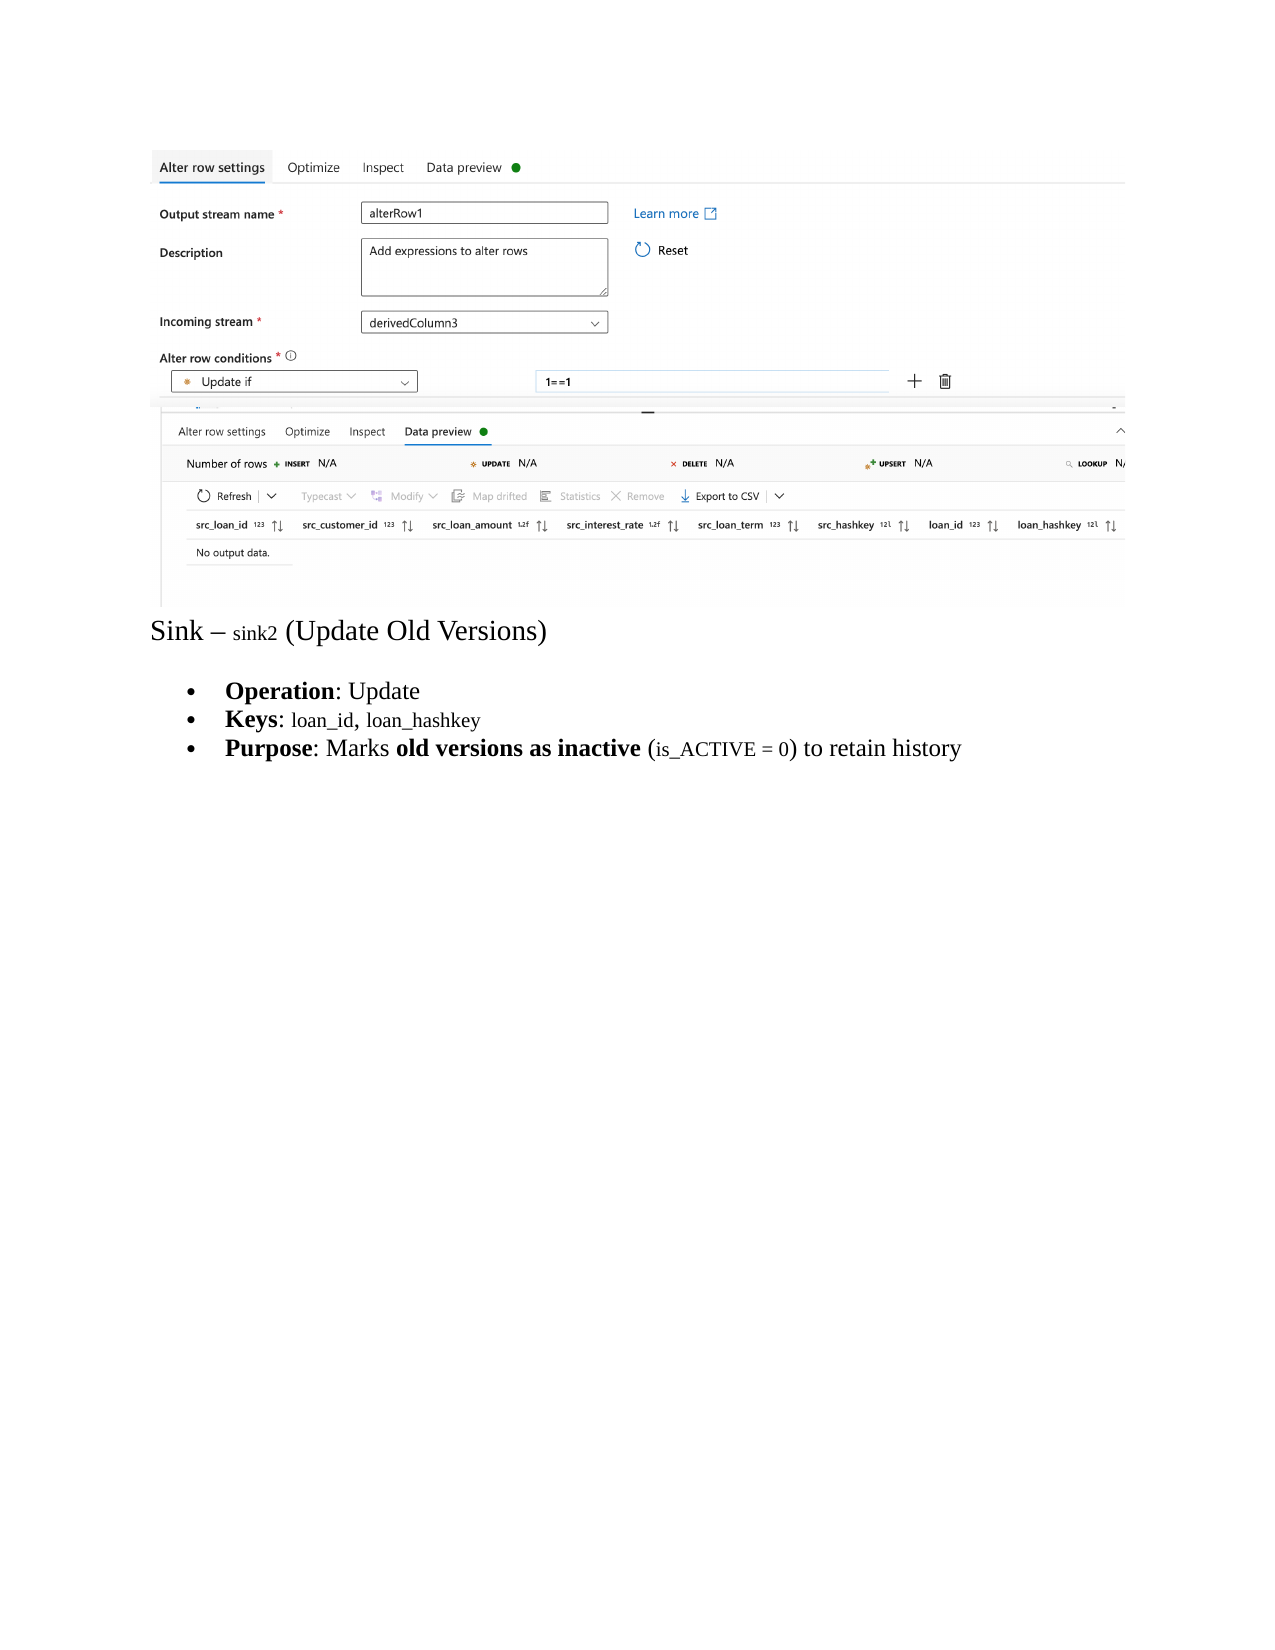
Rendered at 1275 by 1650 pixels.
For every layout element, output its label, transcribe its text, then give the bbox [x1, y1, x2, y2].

subtitle Sink – sink2 (Update Old Versions) [150, 607, 1125, 647]
list Keys: loan_id, loan_hashkey [187, 704, 1125, 733]
list Purpose: Marks old versions as inactive (is_ACTIVE = 0) to retain history [187, 733, 1125, 762]
list Operation: Update [187, 676, 1125, 704]
picture [150, 150, 1125, 607]
